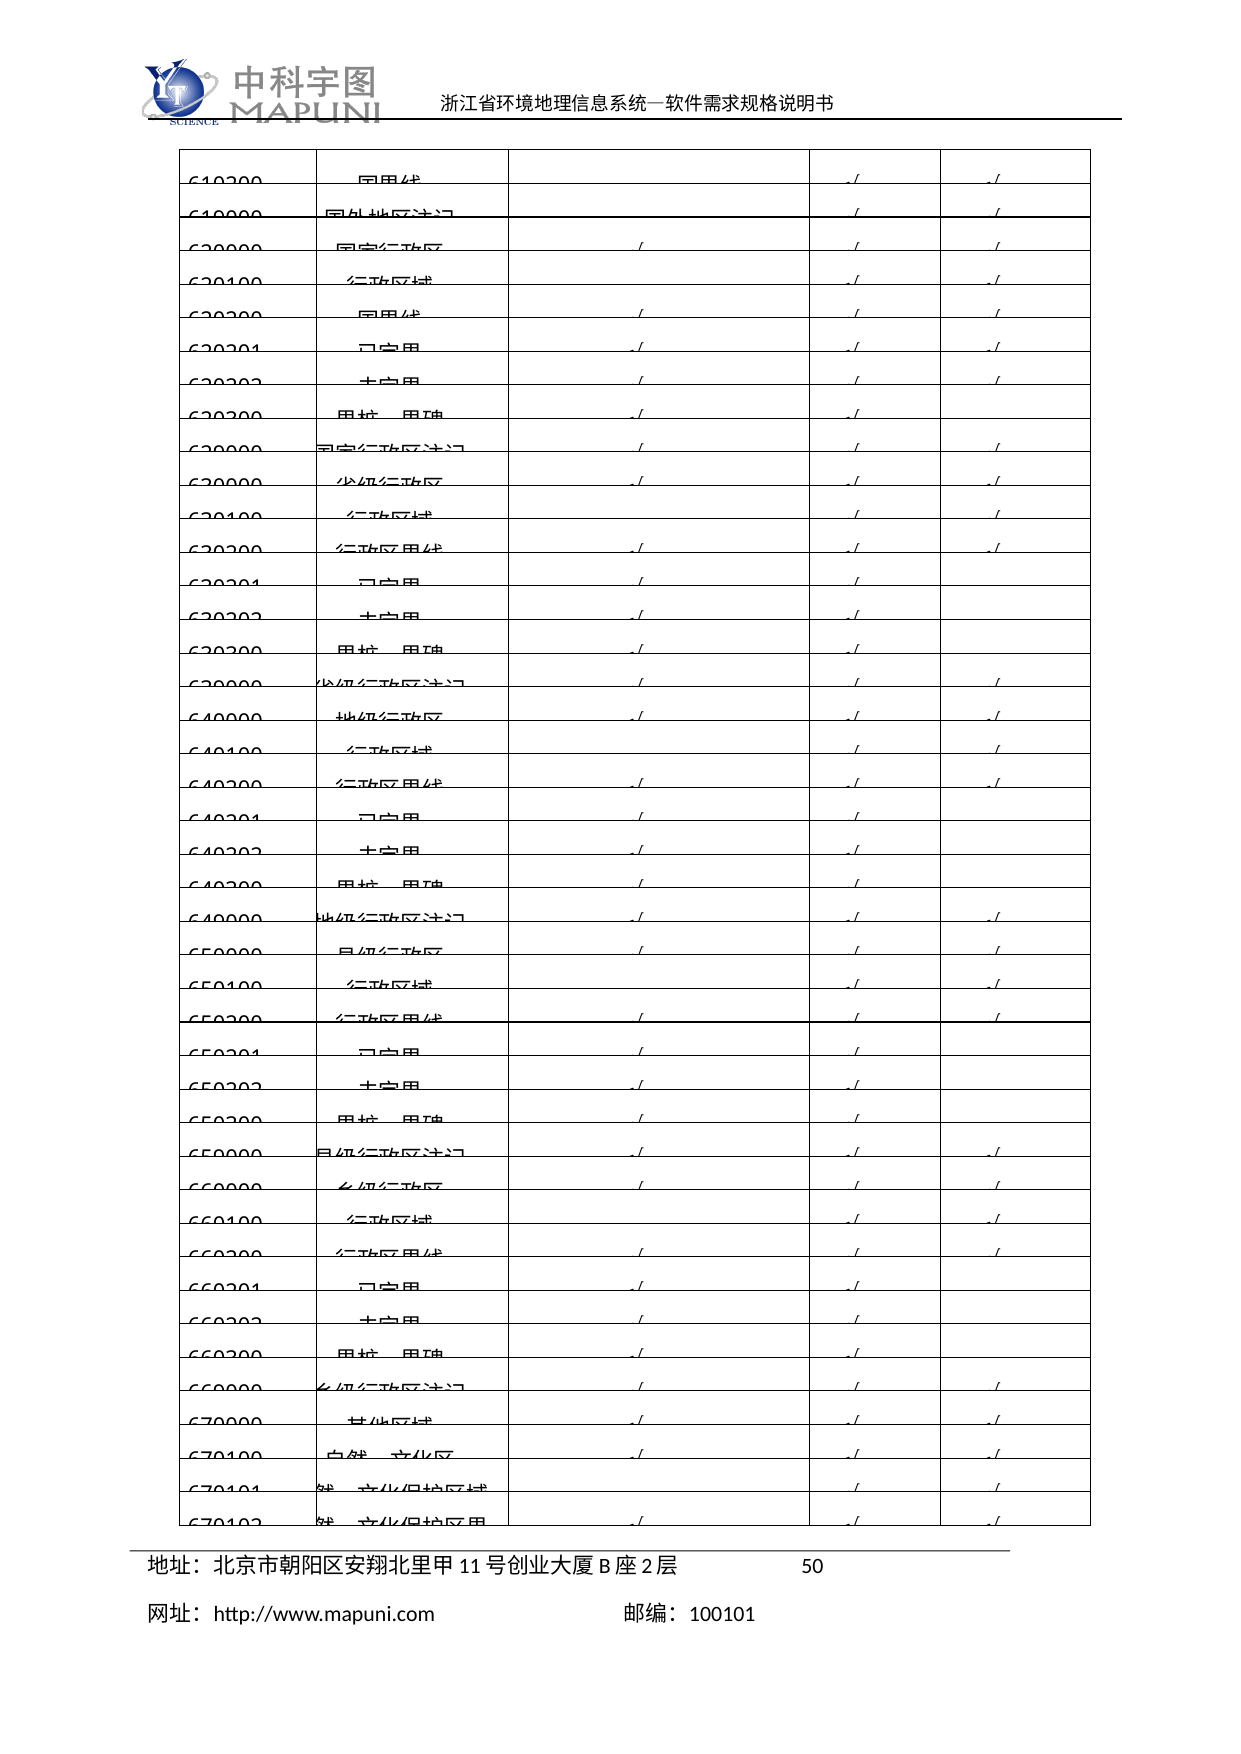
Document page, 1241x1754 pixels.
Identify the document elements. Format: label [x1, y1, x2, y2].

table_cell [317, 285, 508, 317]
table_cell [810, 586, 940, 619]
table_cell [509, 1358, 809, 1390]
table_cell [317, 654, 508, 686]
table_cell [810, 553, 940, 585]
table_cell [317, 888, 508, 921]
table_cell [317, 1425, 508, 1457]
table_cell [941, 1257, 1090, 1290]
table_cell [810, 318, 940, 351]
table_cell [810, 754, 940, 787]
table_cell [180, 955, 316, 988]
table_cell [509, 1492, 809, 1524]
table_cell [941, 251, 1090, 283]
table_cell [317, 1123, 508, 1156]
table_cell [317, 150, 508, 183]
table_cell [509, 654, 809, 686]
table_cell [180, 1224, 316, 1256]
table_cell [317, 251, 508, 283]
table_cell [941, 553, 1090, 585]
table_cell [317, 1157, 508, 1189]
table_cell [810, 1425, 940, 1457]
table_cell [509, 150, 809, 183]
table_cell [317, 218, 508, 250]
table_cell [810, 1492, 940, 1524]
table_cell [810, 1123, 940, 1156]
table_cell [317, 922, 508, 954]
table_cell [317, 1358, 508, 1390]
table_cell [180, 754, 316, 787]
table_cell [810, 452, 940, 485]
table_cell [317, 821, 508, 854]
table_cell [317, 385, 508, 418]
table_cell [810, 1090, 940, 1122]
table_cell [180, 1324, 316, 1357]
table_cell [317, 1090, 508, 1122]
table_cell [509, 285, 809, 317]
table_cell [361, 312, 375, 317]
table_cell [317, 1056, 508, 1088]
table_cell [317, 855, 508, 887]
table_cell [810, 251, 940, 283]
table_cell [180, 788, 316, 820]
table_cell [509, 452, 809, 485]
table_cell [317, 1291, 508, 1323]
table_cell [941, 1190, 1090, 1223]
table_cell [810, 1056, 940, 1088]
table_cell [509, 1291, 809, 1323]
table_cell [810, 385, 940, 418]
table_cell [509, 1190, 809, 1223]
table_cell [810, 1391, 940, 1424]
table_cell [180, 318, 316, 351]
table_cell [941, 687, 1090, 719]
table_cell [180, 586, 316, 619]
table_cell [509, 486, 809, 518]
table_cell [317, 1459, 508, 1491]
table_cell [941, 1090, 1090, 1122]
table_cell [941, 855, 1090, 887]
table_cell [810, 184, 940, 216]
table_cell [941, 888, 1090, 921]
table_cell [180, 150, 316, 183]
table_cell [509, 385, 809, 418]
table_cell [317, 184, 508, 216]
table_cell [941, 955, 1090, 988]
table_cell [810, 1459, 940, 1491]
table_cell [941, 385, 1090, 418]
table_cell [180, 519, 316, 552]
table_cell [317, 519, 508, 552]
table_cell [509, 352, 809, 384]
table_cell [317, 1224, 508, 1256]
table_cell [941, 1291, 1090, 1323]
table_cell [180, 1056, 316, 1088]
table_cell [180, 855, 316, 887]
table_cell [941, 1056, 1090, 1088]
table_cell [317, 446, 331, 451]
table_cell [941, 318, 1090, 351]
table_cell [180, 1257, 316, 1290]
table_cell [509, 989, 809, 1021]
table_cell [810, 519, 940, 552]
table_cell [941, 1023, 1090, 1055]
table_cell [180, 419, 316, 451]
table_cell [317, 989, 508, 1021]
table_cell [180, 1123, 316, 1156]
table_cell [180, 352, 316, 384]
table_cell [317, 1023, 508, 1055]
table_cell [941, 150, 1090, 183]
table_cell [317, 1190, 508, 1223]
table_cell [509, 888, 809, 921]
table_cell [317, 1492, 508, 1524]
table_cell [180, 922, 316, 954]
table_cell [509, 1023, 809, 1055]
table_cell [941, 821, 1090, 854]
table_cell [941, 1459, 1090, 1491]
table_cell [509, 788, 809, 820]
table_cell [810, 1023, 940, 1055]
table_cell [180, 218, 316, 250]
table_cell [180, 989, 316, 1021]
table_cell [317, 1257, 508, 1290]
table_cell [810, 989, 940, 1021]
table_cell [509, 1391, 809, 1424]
picture [141, 59, 380, 125]
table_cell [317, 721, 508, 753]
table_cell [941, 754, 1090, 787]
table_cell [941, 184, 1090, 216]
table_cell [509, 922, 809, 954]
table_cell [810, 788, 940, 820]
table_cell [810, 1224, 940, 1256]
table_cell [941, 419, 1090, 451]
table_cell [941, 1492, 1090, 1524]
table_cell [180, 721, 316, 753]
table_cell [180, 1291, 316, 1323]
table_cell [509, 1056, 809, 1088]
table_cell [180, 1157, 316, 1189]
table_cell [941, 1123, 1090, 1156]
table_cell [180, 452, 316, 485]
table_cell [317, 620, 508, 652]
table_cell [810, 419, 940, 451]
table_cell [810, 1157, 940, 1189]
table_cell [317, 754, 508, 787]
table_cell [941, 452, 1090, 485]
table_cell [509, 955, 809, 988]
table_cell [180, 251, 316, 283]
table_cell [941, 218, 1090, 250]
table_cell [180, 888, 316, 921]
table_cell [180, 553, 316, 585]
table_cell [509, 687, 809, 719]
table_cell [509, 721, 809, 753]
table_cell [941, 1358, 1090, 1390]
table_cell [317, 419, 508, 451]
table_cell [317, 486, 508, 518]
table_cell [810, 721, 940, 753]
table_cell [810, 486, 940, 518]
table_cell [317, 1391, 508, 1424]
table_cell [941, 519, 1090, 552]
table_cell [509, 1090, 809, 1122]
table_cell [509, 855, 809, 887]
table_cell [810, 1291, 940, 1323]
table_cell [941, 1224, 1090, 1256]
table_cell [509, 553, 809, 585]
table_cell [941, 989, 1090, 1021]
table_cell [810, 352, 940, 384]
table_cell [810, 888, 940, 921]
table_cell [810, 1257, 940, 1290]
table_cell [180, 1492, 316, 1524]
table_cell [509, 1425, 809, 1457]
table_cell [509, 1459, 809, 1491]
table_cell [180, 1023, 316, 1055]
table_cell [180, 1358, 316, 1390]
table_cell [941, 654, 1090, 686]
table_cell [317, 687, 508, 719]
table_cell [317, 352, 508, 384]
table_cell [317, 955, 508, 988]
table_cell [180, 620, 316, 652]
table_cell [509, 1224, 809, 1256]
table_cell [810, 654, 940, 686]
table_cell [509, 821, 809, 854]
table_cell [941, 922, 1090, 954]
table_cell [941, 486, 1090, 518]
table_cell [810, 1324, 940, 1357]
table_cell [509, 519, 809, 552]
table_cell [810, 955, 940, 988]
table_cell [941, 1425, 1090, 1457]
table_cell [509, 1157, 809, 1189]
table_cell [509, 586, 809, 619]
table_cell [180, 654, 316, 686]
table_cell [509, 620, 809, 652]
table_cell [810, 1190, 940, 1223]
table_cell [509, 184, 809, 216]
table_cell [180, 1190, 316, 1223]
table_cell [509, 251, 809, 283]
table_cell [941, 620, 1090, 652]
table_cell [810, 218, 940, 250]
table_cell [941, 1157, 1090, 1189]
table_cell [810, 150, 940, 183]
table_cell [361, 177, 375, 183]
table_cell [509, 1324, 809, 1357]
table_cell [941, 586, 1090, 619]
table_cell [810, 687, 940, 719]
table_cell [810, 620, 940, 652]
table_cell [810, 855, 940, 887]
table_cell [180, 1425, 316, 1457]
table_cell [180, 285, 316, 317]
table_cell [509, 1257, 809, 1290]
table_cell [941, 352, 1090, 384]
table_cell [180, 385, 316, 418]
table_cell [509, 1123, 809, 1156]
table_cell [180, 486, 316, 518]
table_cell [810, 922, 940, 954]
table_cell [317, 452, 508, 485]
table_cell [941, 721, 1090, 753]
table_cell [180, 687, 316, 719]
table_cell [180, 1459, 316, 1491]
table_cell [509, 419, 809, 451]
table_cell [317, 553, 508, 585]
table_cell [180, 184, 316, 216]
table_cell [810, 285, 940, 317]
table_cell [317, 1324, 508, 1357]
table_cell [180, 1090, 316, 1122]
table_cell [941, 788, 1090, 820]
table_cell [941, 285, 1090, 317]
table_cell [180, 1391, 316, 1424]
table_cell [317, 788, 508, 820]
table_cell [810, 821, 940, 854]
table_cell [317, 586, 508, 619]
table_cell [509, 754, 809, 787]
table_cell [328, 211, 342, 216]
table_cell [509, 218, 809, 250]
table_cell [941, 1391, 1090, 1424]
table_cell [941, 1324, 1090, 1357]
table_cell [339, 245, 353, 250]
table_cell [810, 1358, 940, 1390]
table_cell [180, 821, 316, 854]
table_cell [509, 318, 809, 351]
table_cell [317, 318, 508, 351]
